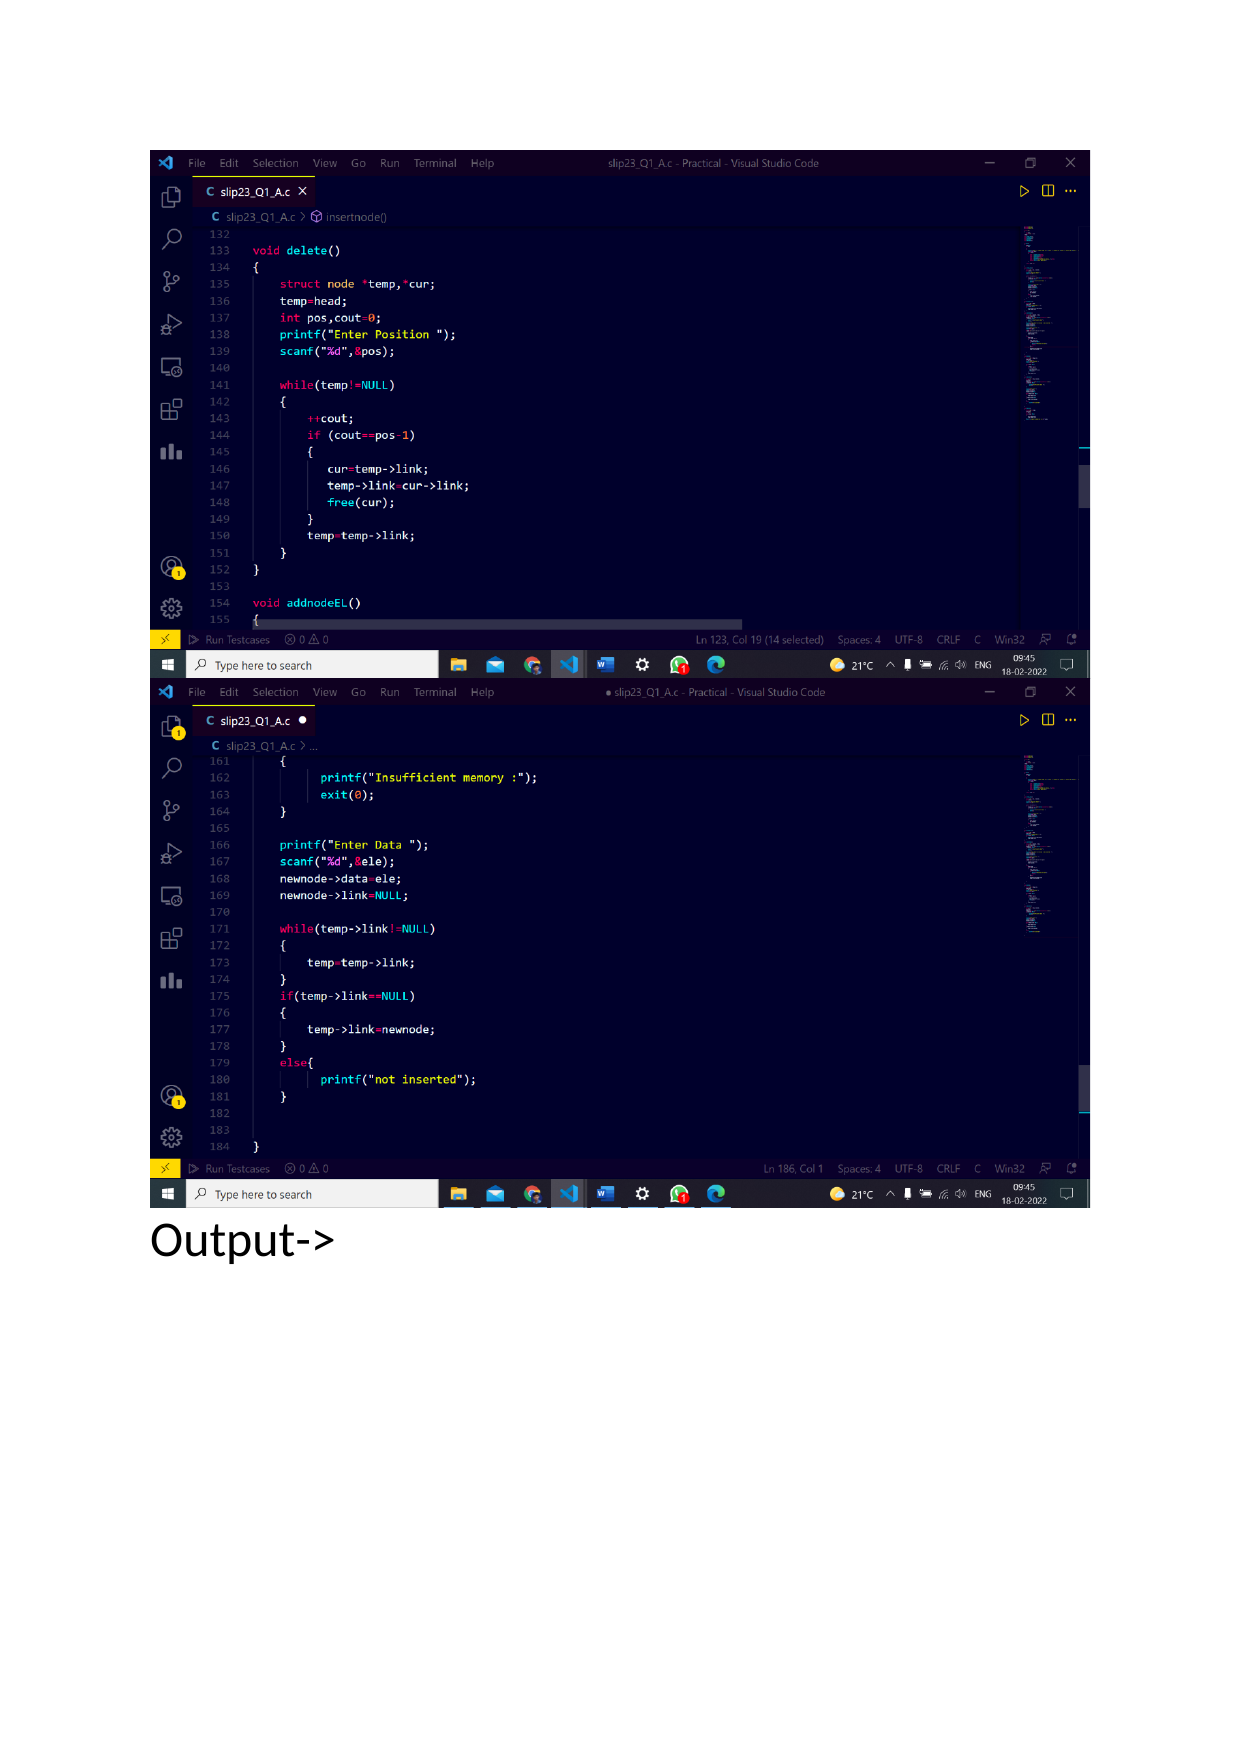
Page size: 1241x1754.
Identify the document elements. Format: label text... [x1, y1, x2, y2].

text Output-> [150, 1208, 1090, 1269]
picture [150, 150, 1091, 1208]
